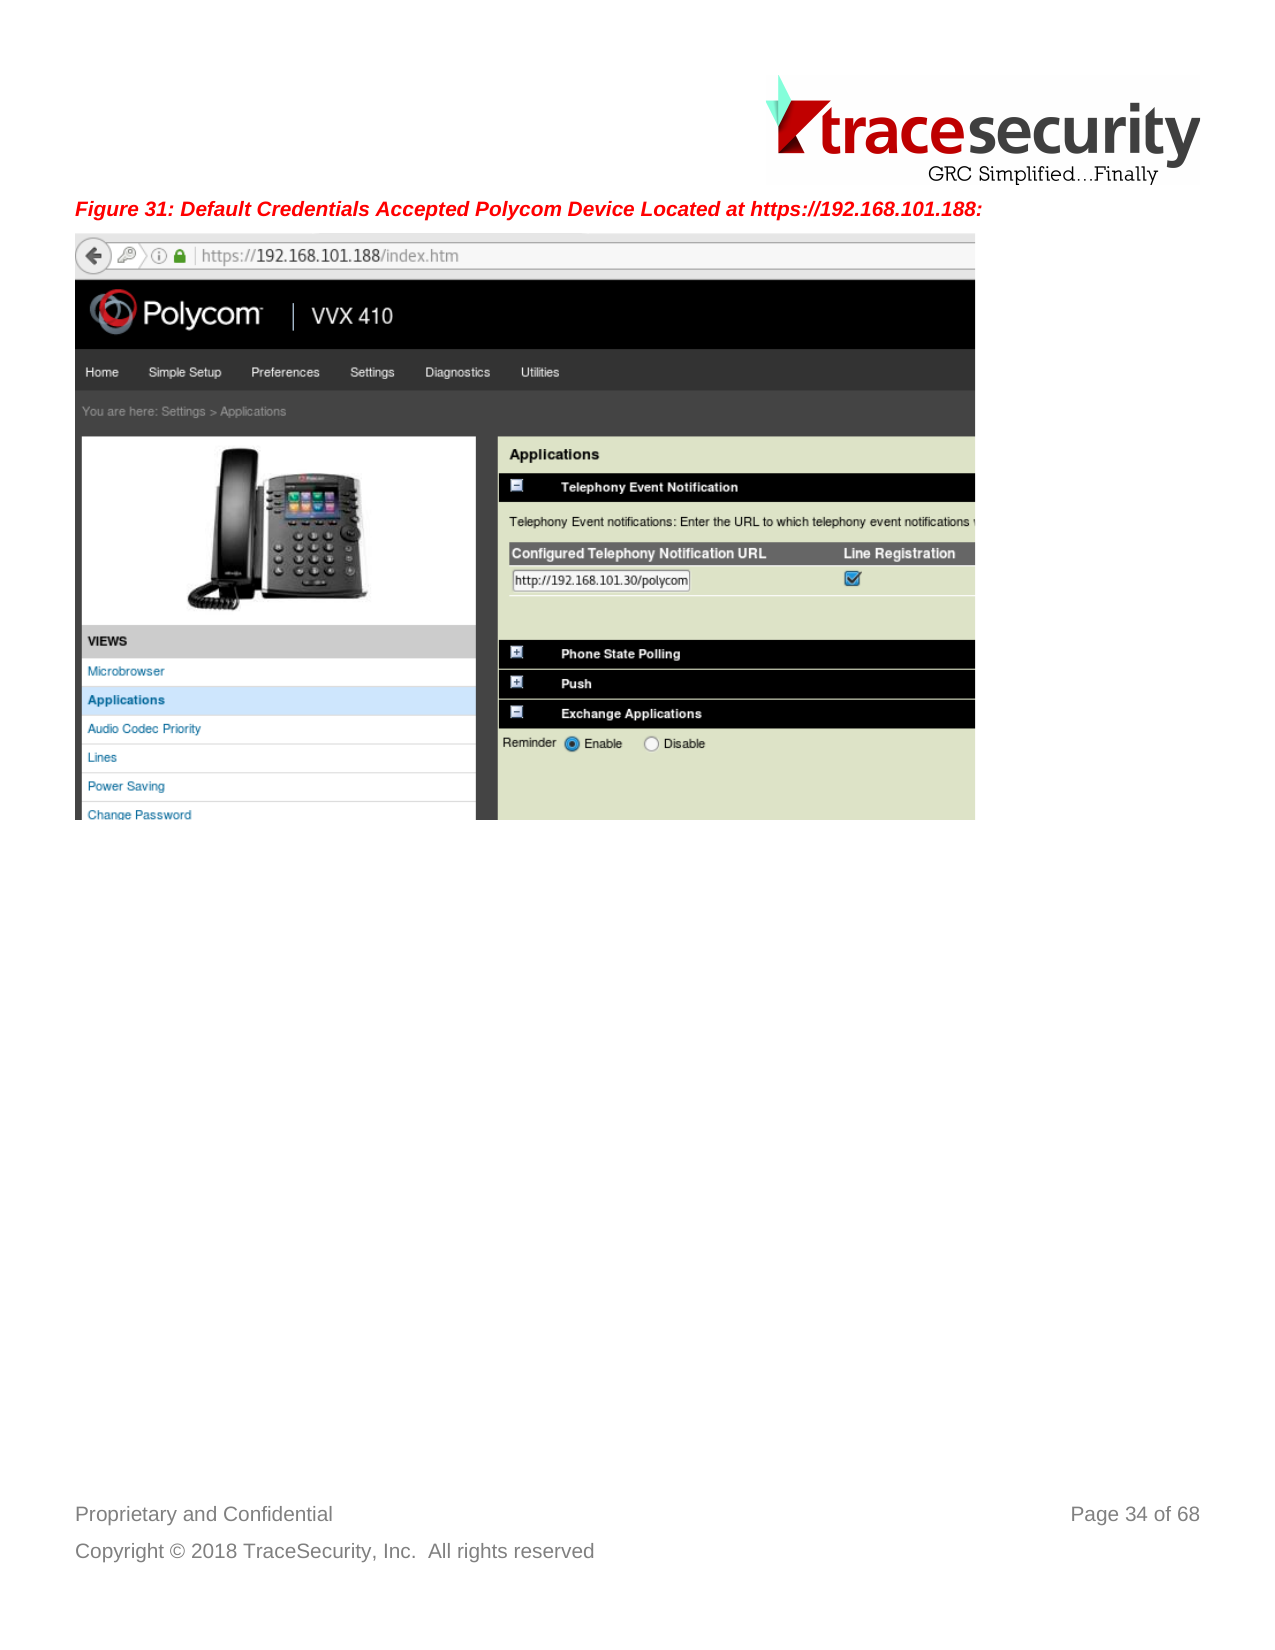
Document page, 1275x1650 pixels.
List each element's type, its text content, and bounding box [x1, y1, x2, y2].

text Figure 31: Default Credentials Accepted Polycom Device Located at https://192.168.101.188: [75, 197, 1200, 221]
picture [765, 75, 1200, 185]
picture [75, 233, 976, 820]
